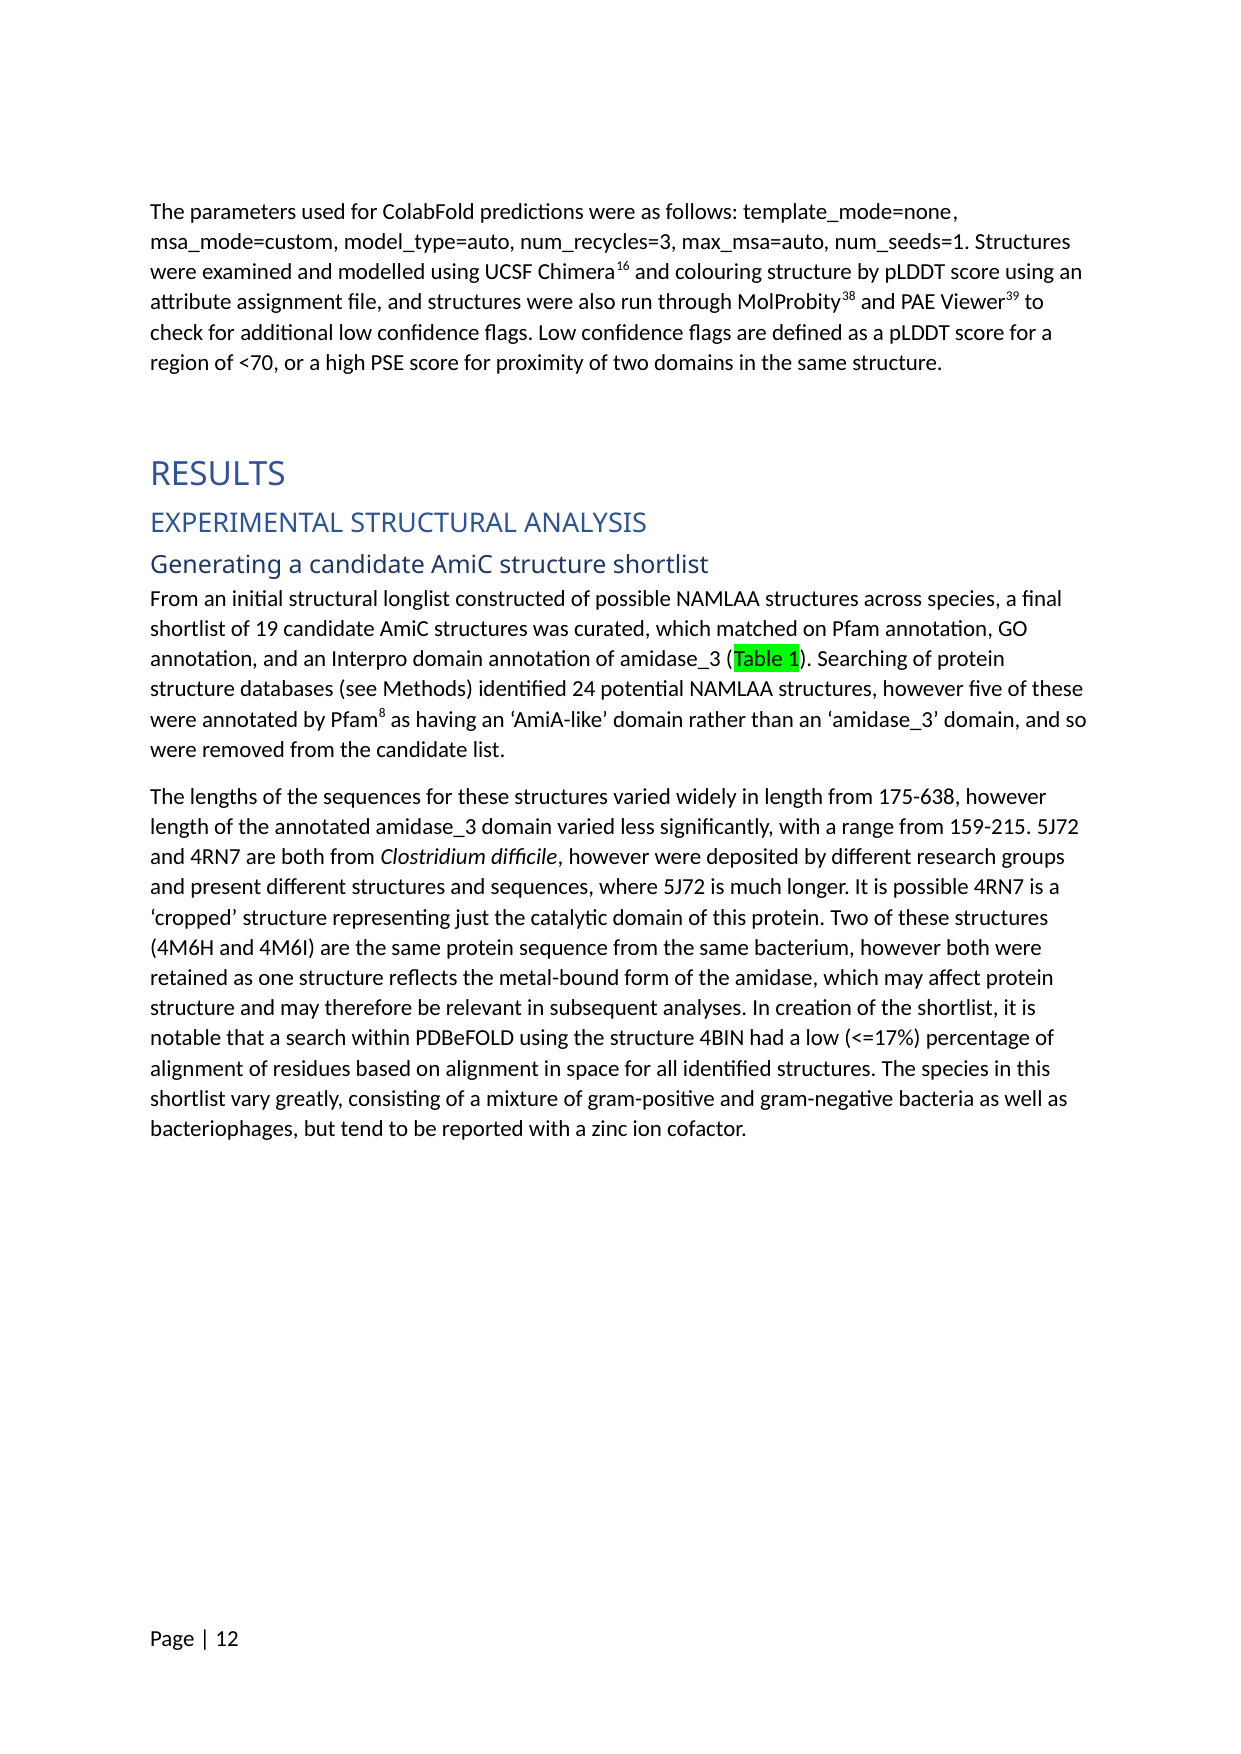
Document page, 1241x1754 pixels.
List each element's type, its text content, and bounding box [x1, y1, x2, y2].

text The lengths of the sequences for these structures varied widely in length from 175-638, however length of the annotated amidase_3 domain varied less significantly, with a range from 159-215. 5J72 and 4RN7 are both from Clostridium difficile, however were deposited by different research groups and present different structures and sequences, where 5J72 is much longer. It is possible 4RN7 is a ‘cropped’ structure representing just the catalytic domain of this protein. Two of these structures (4M6H and 4M6I) are the same protein sequence from the same bacterium, however both were retained as one structure reflects the metal-bound form of the amidase, which may affect protein structure and may therefore be relevant in subsequent analyses. In creation of the shortlist, it is notable that a search within PDBeFOLD using the structure 4BIN had a low (<=17%) percentage of alignment of residues based on alignment in space for all identified structures. The species in this shortlist vary greatly, consisting of a mixture of gram-positive and gram-negative bacteria as well as bacteriophages, but tend to be reported with a zinc ion cofactor. [150, 782, 1090, 1142]
subtitle EXPERIMENTAL STRUCTURAL ANALYSIS [150, 503, 1090, 540]
text From an initial structural longlist constructed of possible NAMLAA structures across species, a final shortlist of 19 candidate AmiC structures was curated, which matched on Pfam annotation, GO annotation, and an Interpro domain annotation of amidase_3 (Table 1). Searching of protein structure databases (see Methods) identified 24 potential NAMLAA structures, however five of these were annotated by Pfam8 as having an ‘AmiA-like’ domain rather than an ‘amidase_3’ domain, and so were removed from the candidate list. [150, 584, 1090, 763]
text The parameters used for ColabFold predictions were as follows: template_mode=none, msa_mode=custom, model_type=auto, num_recycles=3, max_msa=auto, num_seeds=1. Structures were examined and modelled using UCSF Chimera16 and colouring structure by pLDDT score using an attribute assignment file, and structures were also run through MolProbity38 and PAE Viewer39 to check for additional low confidence flags. Low confidence flags are defined as a pLDDT score for a region of <70, or a high PSE score for proximity of two domains in the same structure. [150, 197, 1090, 376]
subtitle Generating a candidate AmiC structure shortlist [150, 547, 1090, 581]
subtitle RESULTS [150, 450, 1090, 495]
